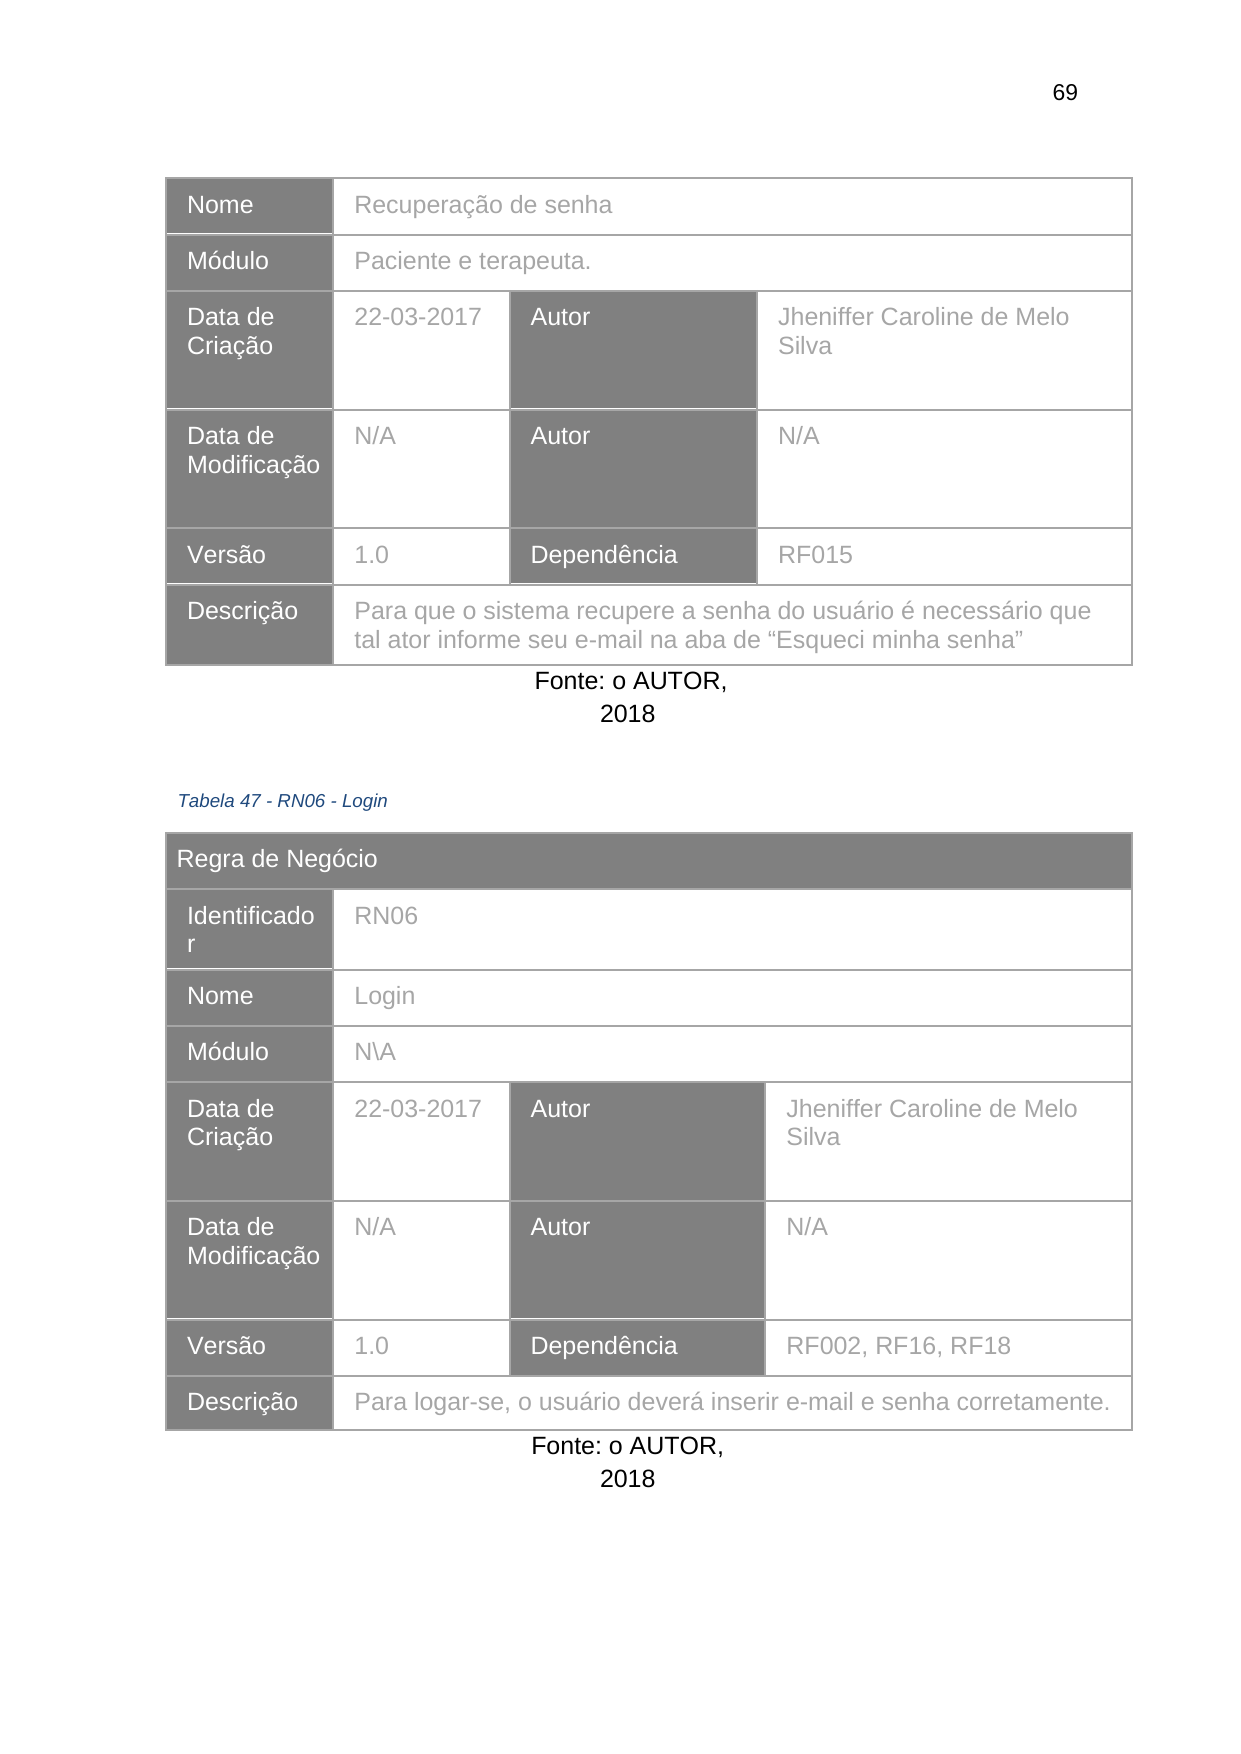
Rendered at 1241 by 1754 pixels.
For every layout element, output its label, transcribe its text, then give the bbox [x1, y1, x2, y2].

table_cell N/A [758, 411, 1131, 527]
text Fonte: o AUTOR, [177, 666, 1078, 695]
table_cell Login [334, 971, 1131, 1025]
table_cell Autor [511, 1083, 764, 1200]
table_cell RN06 [334, 890, 1131, 968]
table_cell Descrição [167, 1377, 332, 1429]
table_cell Data de Modificação [167, 1202, 332, 1318]
table_cell Para logar-se, o usuário deverá inserir e-mail e senha corretamente. [334, 1377, 1131, 1429]
table_cell RF002, RF16, RF18 [766, 1321, 1131, 1375]
table_cell Descrição [167, 586, 332, 664]
table_cell Autor [511, 411, 756, 527]
table_cell Paciente e terapeuta. [334, 236, 1131, 290]
table_cell Versão [167, 1321, 332, 1375]
table_cell Dependência [511, 529, 756, 583]
table_cell Dependência [511, 1321, 764, 1375]
table_cell N/A [766, 1202, 1131, 1318]
table_cell Data de Modificação [167, 411, 332, 527]
table_cell Autor [511, 1202, 764, 1318]
table_cell Recuperação de senha [334, 179, 1131, 233]
text 2018 [177, 699, 1078, 728]
table_cell Nome [167, 179, 332, 233]
table_cell N/A [334, 1202, 509, 1318]
table_cell Nome [167, 971, 332, 1025]
table_cell Módulo [167, 1027, 332, 1081]
table_header Regra de Negócio [167, 834, 1131, 888]
table_cell Jheniffer Caroline de Melo Silva [766, 1083, 1131, 1200]
table_cell N\A [334, 1027, 1131, 1081]
table_cell 22-03-2017 [334, 292, 509, 408]
text Fonte: o AUTOR, [177, 1431, 1078, 1460]
table_cell Para que o sistema recupere a senha do usuário é necessário que tal ator informe seu e-mail na aba de “Esqueci minha senha” [334, 586, 1131, 664]
text 2018 [177, 1464, 1078, 1493]
table_cell Data de Criação [167, 292, 332, 408]
table_cell Data de Criação [167, 1083, 332, 1200]
table_cell 1.0 [334, 1321, 509, 1375]
table_cell Módulo [167, 236, 332, 290]
table_cell N/A [334, 411, 509, 527]
table_cell Versão [167, 529, 332, 583]
table_cell Jheniffer Caroline de Melo Silva [758, 292, 1131, 408]
table_cell Autor [511, 292, 756, 408]
table_cell 1.0 [334, 529, 509, 583]
table_cell Identificador [167, 890, 332, 968]
table_cell RF015 [758, 529, 1131, 583]
table_cell 22-03-2017 [334, 1083, 509, 1200]
